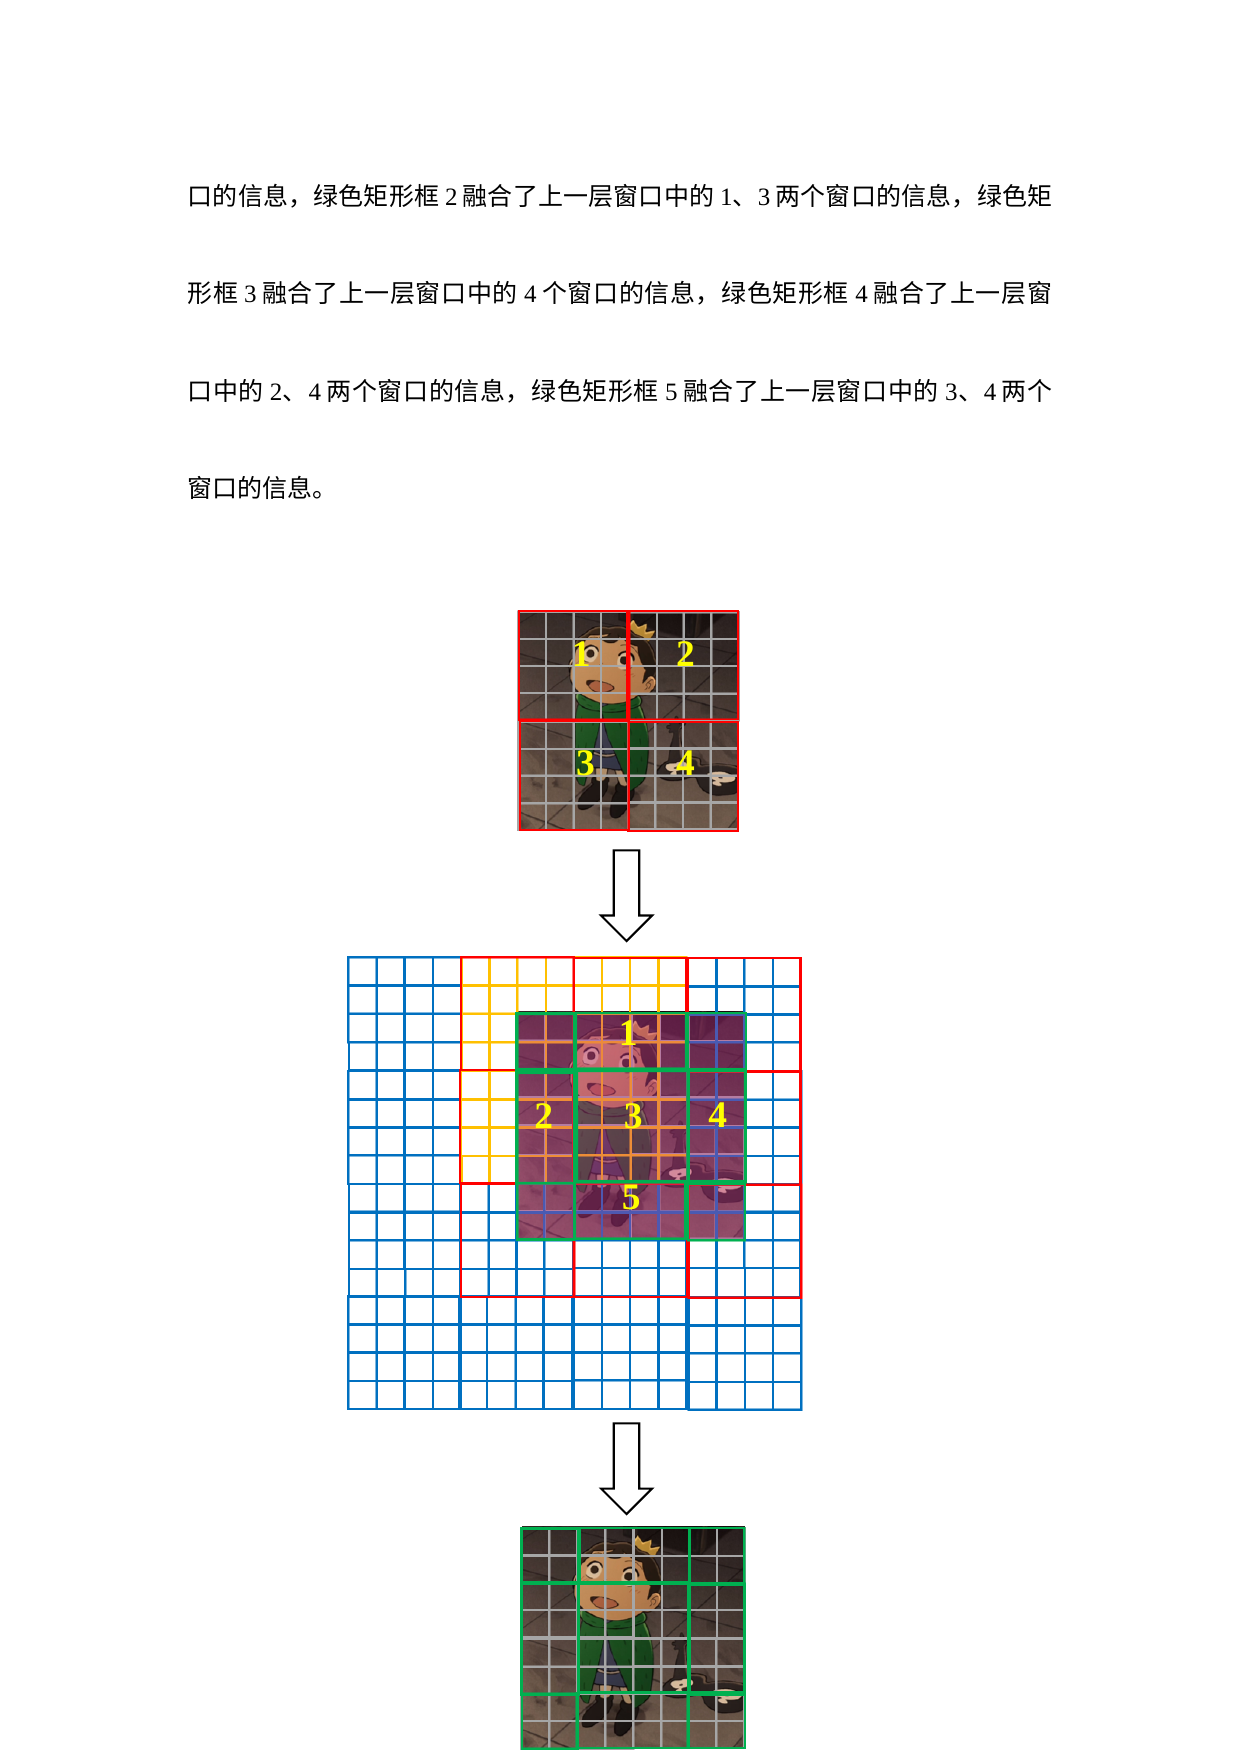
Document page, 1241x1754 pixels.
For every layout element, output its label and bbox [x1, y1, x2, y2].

picture [326, 935, 822, 1436]
picture [510, 597, 745, 847]
picture [615, 1425, 638, 1436]
text [187, 162, 1053, 519]
picture [509, 1514, 756, 1754]
